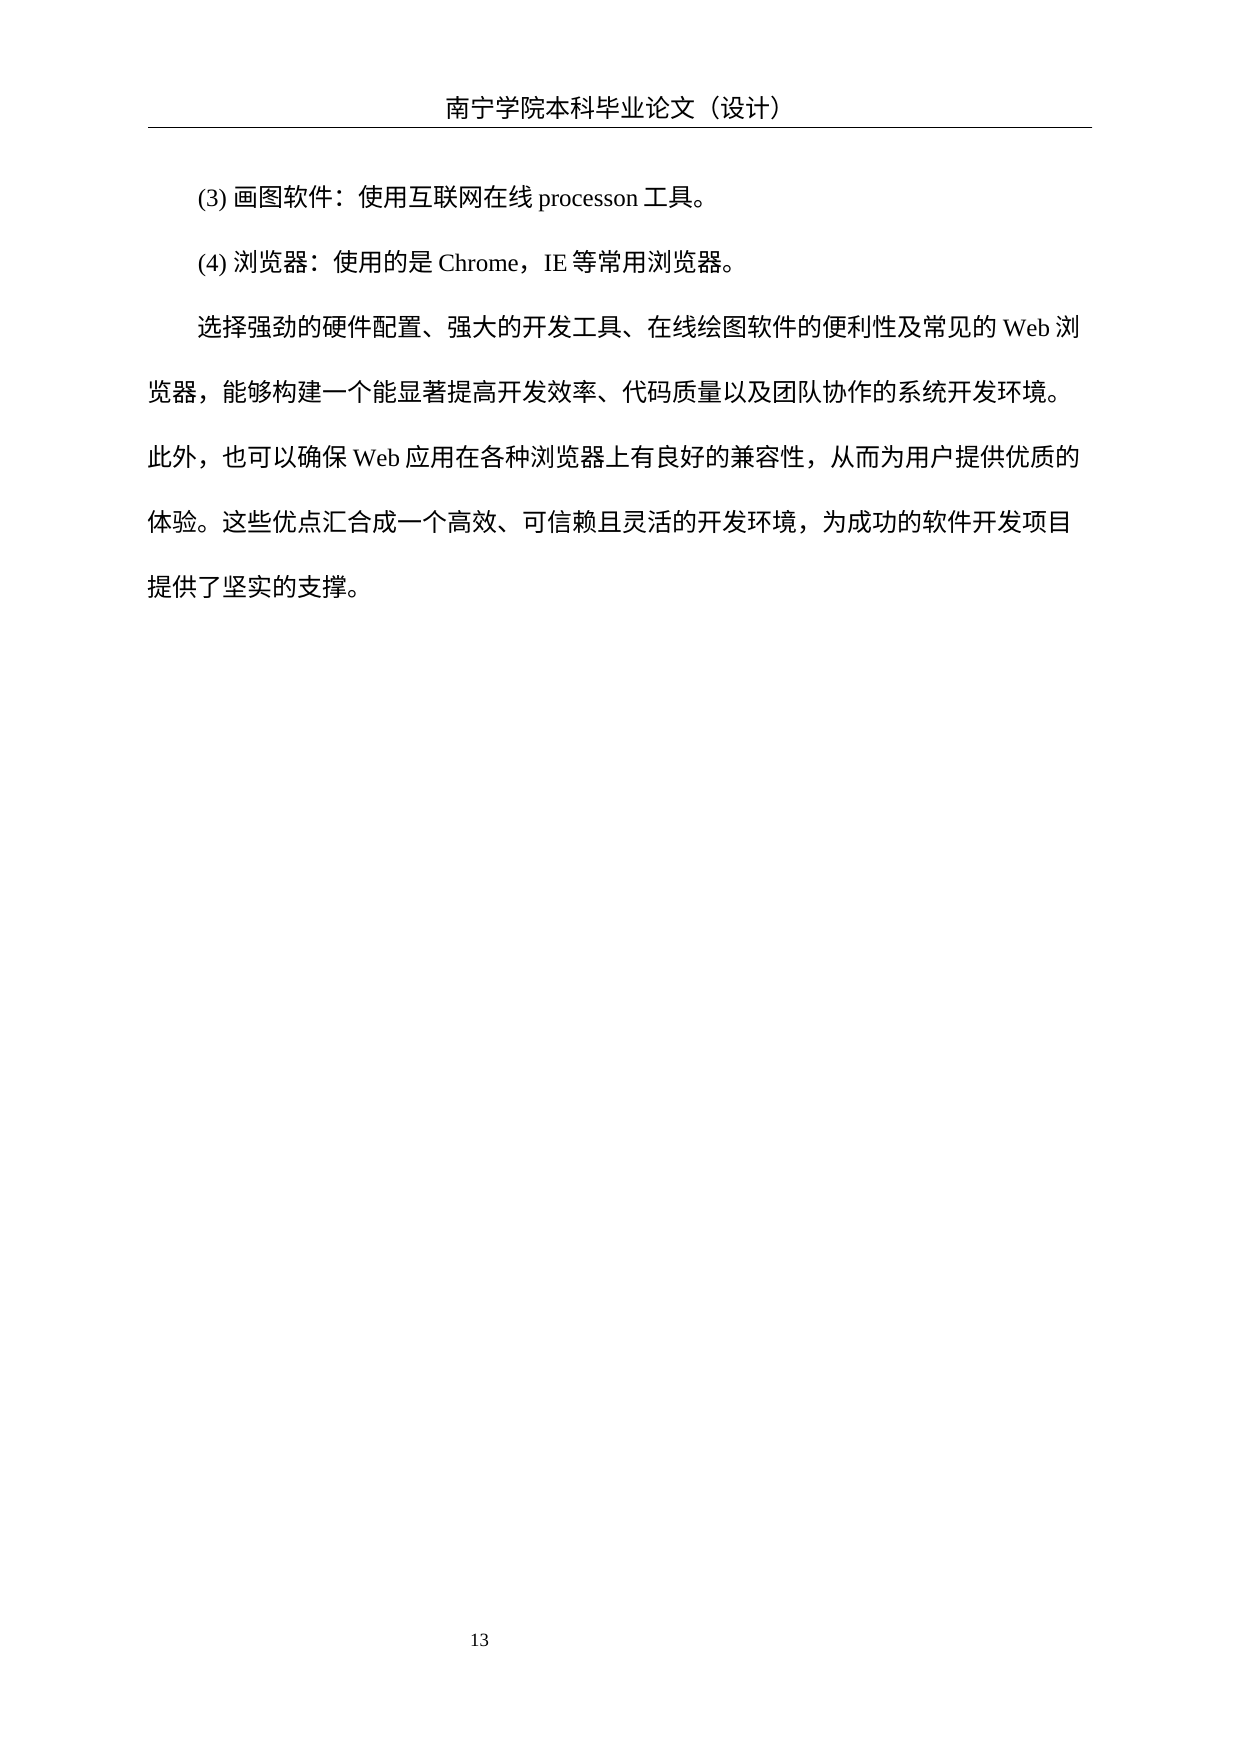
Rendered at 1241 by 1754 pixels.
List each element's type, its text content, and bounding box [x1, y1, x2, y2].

list 选择强劲的硬件配置、强大的开发工具、在线绘图软件的便利性及常见的Web浏览器，能够构建一个能显著提高开发效率、代码质量以及团队协作的系统开发环境。此外，也可以确保Web应用在各种浏览器上有良好的兼容性，从而为用户提供优质的体验。这些优点汇合成一个高效、可信赖且灵活的开发环境，为成功的软件开发项目提供了坚实的支撑。 [148, 293, 1092, 618]
list 浏览器：使用的是Chrome，IE等常用浏览器。 [148, 228, 1092, 293]
list 画图软件：使用互联网在线processon工具。 [148, 163, 1092, 228]
